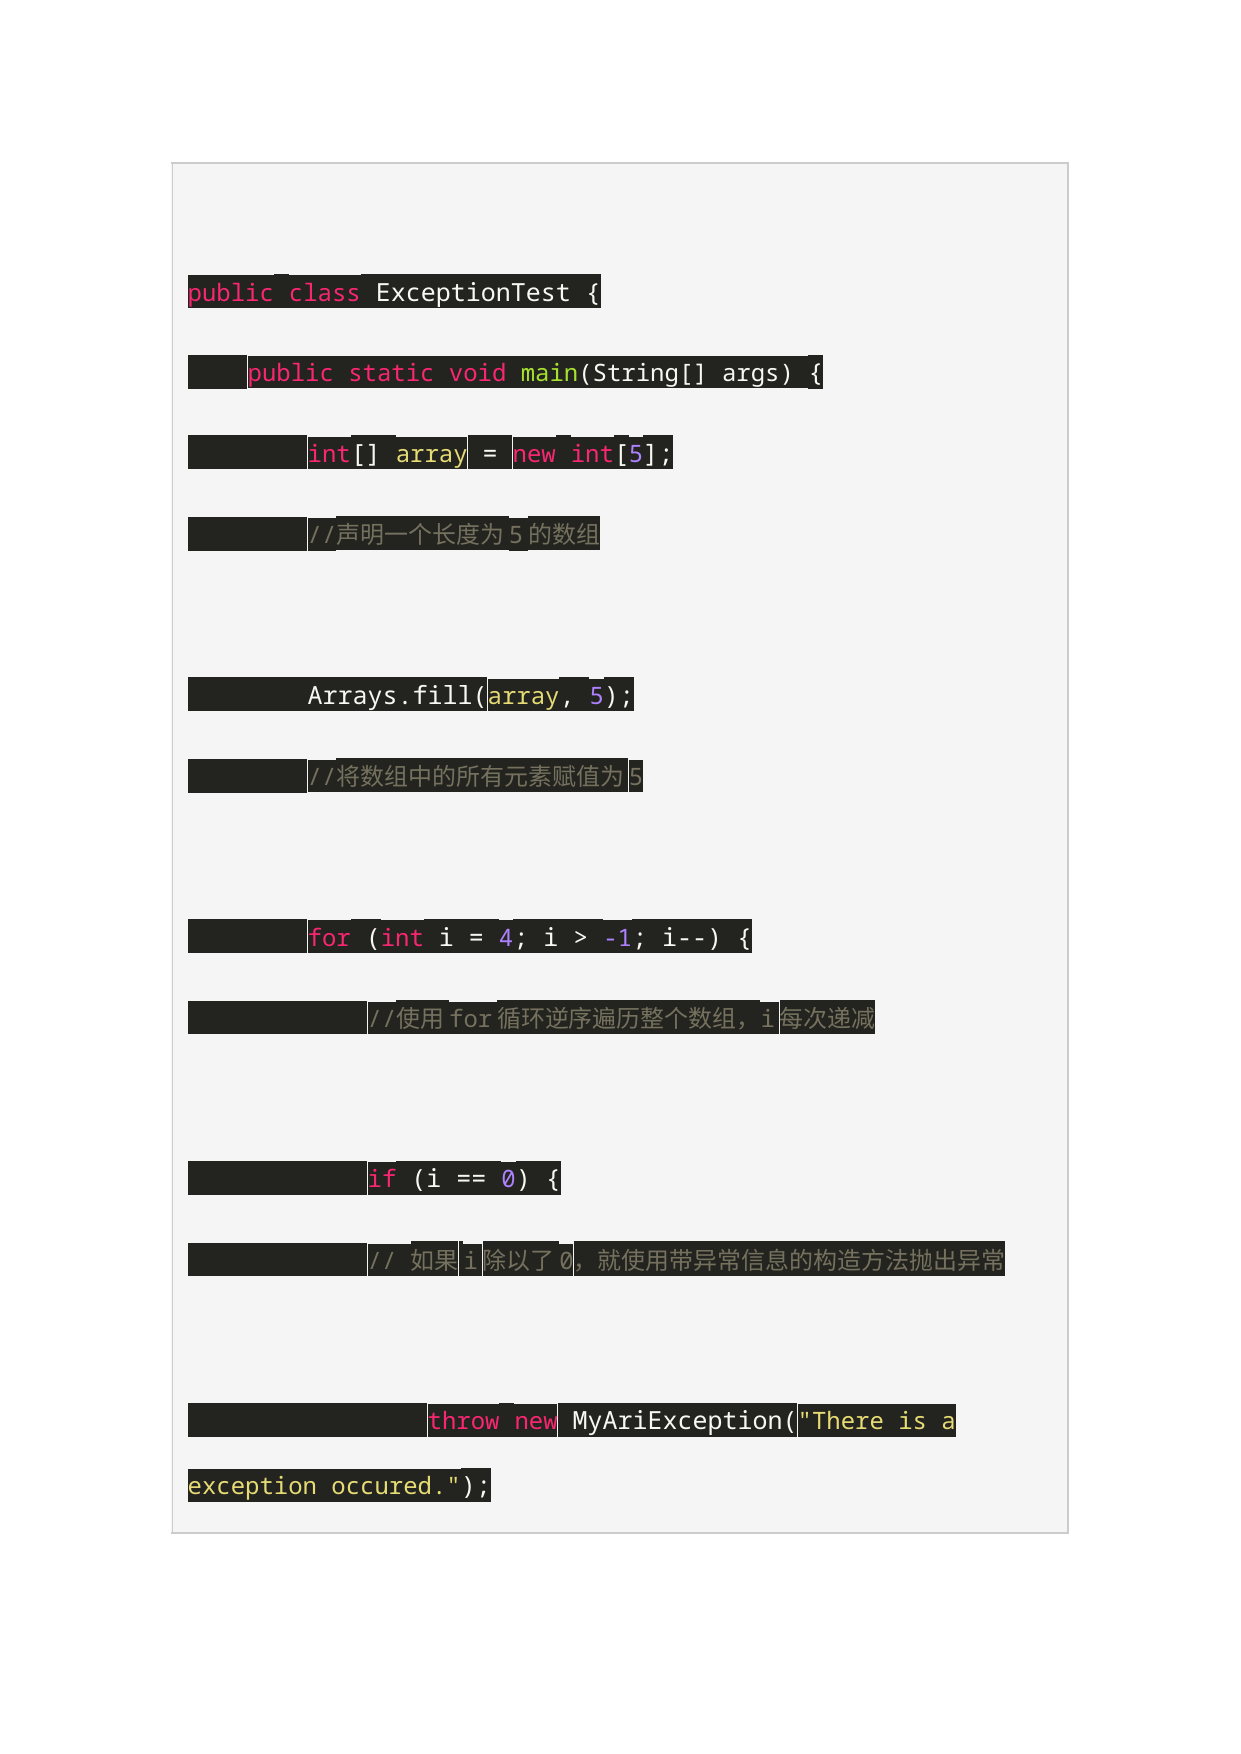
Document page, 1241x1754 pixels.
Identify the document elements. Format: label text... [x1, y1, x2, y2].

text //使用for循环逆序遍历整个数组，i每次递减 [173, 968, 1067, 1049]
text public class ExceptionTest { [173, 243, 1067, 323]
text for (int i = 4; i > -1; i--) { [173, 888, 1067, 968]
text // 如果i除以了0，就使用带异常信息的构造方法抛出异常 [173, 1210, 1067, 1291]
text public static void main(String[] args) { [173, 323, 1067, 404]
text Arrays.fill(array, 5); [173, 646, 1067, 726]
text //将数组中的所有元素赋值为5 [173, 726, 1067, 807]
text int[] array = new int[5]; [173, 404, 1067, 484]
text throw new MyAriException("There is a exception occured."); [173, 1371, 1067, 1532]
text if (i == 0) { [173, 1129, 1067, 1210]
text //声明一个长度为5的数组 [173, 484, 1067, 565]
